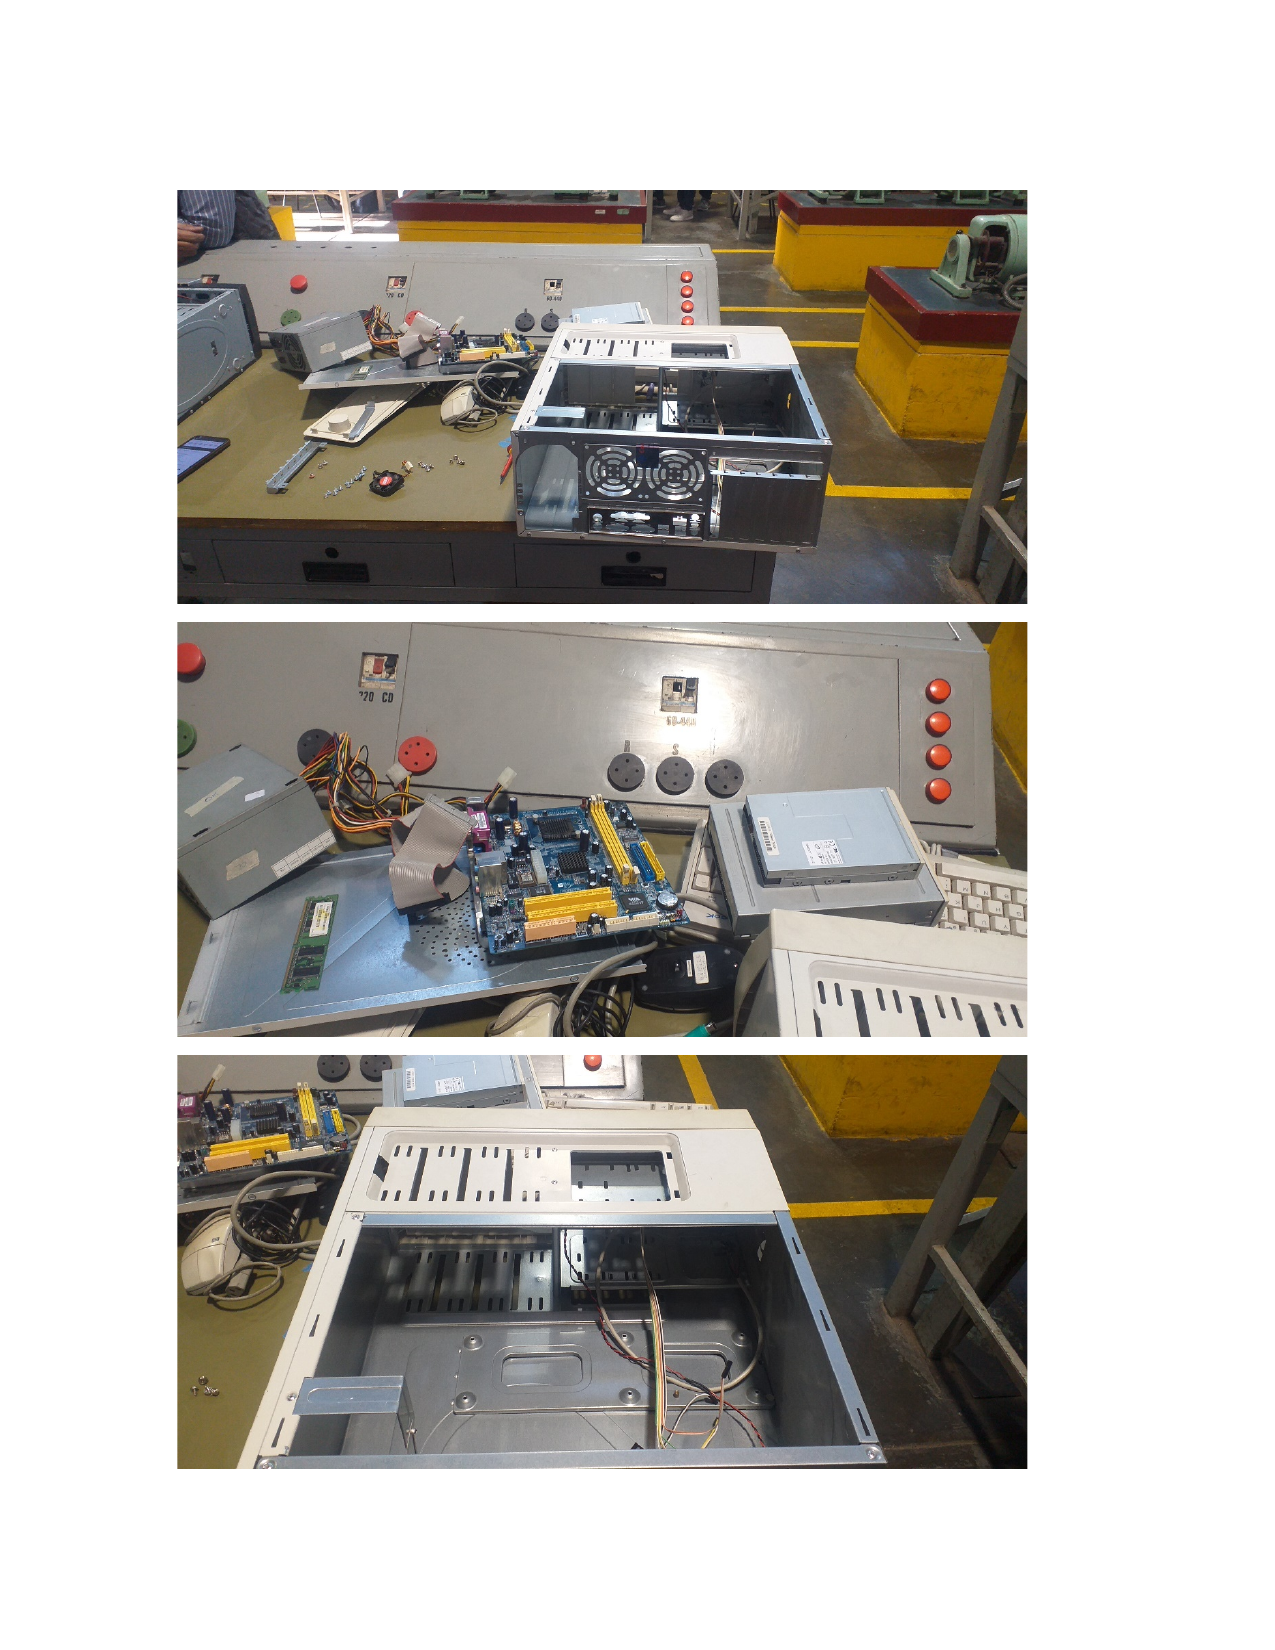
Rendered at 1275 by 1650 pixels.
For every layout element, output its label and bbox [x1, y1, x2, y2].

picture [177, 190, 1028, 604]
picture [177, 622, 1028, 1037]
picture [177, 1055, 1028, 1469]
